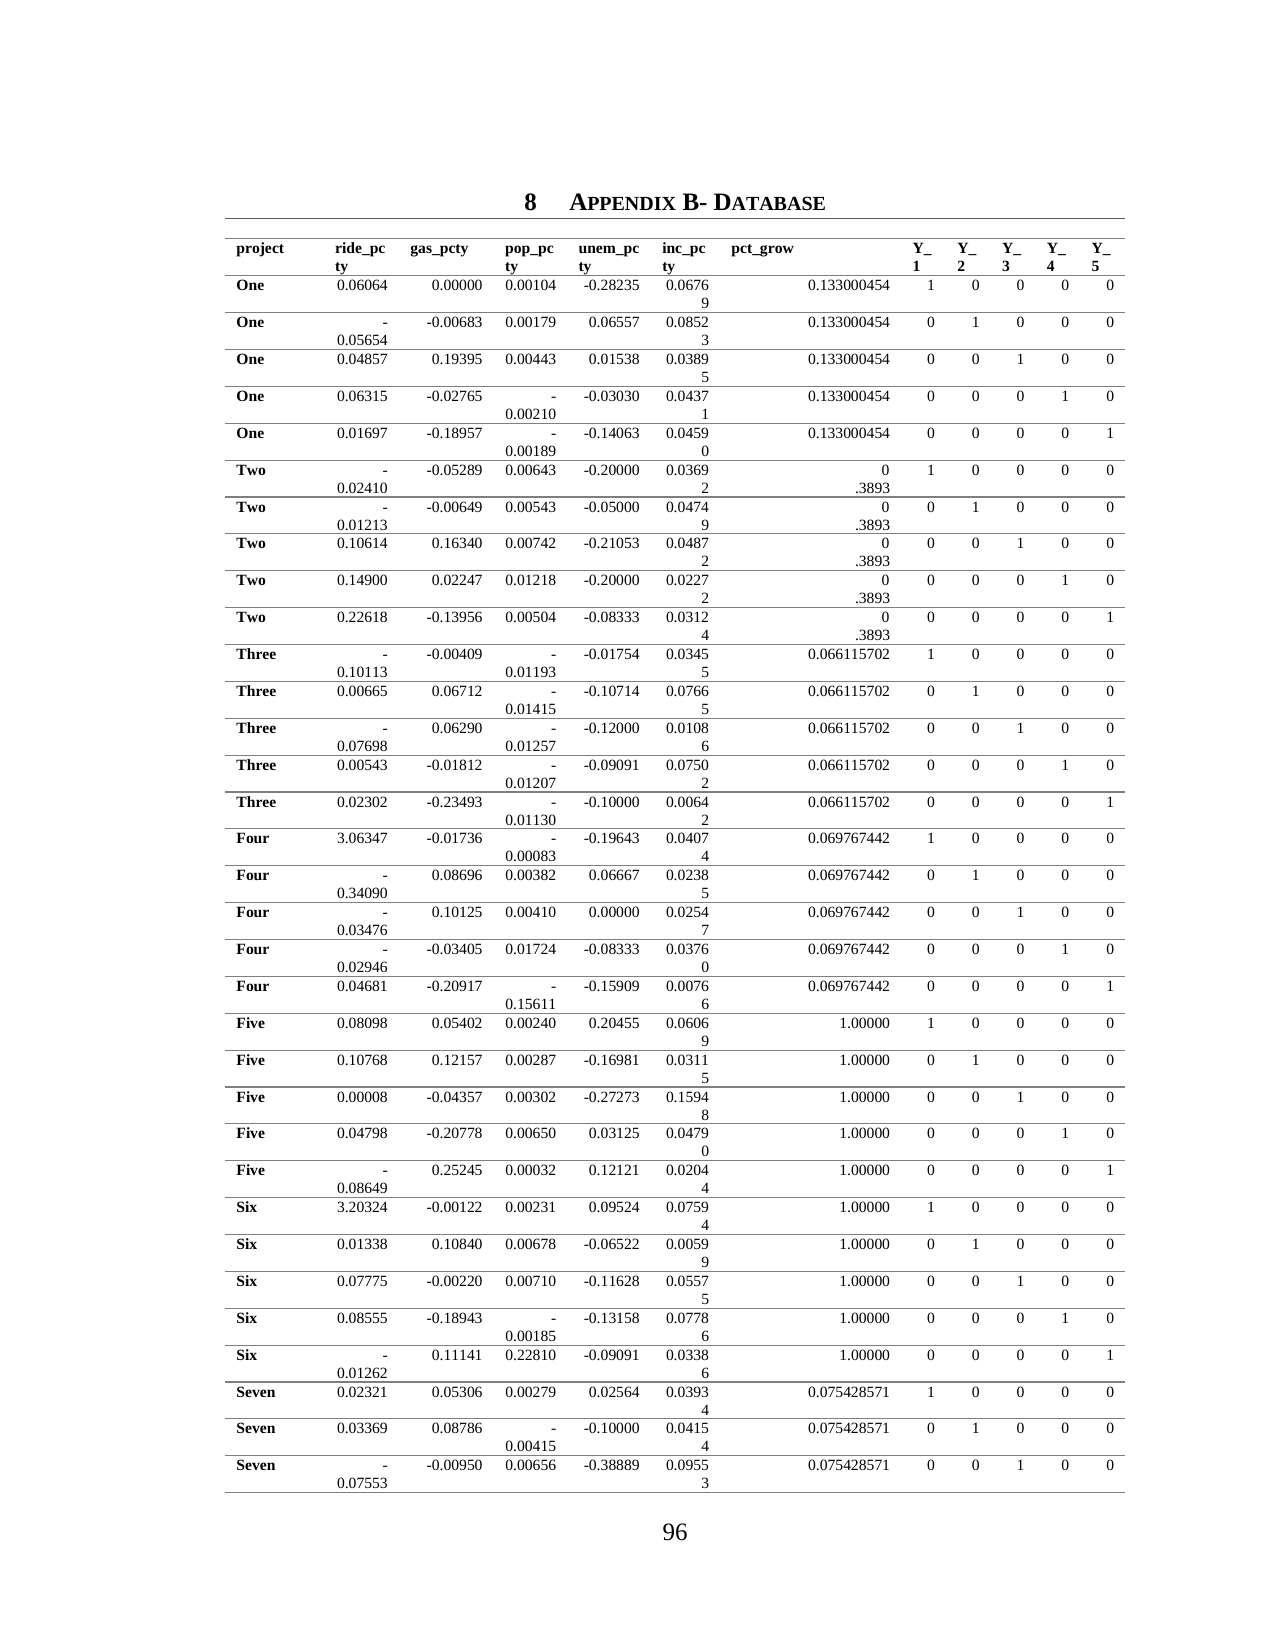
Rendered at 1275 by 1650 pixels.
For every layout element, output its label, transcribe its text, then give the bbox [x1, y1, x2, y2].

table_cell 0 [946, 276, 991, 312]
table_cell 0 [1080, 1051, 1125, 1086]
table_cell 0.25245 [399, 1161, 494, 1197]
table_cell 1.00000 [720, 1124, 901, 1160]
table_cell 0 [1080, 350, 1125, 386]
table_cell 0 [946, 534, 991, 570]
table_cell Four [225, 866, 324, 902]
table_header Y_2 [946, 239, 991, 275]
table_cell 0 [1035, 1051, 1080, 1086]
table_cell 0.22810 [494, 1346, 567, 1381]
table_cell Two [225, 498, 324, 533]
table_cell 0.03124 [651, 608, 720, 644]
table_cell 0.00287 [494, 1051, 567, 1086]
table_cell 0.066115702 [720, 682, 901, 718]
table_header Y_4 [1035, 239, 1080, 275]
table_cell 0 [1080, 866, 1125, 902]
table_cell -0.00189 [494, 424, 567, 459]
table_cell -0.20917 [399, 977, 494, 1013]
table_cell -0.10000 [567, 793, 651, 828]
table_cell 0 [901, 534, 946, 570]
table_cell 1.00000 [720, 1088, 901, 1123]
table_cell 0.04074 [651, 829, 720, 865]
table_cell 0 [1080, 1088, 1125, 1123]
table_cell 1 [901, 461, 946, 496]
table_cell Three [225, 682, 324, 718]
table_cell 0 [946, 903, 991, 939]
table_cell 0 [991, 682, 1035, 718]
table_cell 0 [991, 461, 1035, 496]
table_cell 0.22618 [324, 608, 399, 644]
table_cell 0.04872 [651, 534, 720, 570]
table_cell -0.01812 [399, 756, 494, 791]
table_cell -0.18957 [399, 424, 494, 459]
table_header Y_5 [1080, 239, 1125, 275]
table_cell -0.08333 [567, 608, 651, 644]
table_cell 0.02564 [567, 1383, 651, 1418]
table_cell 0 [946, 387, 991, 423]
table_cell 0.04857 [324, 350, 399, 386]
table_cell 0 [901, 313, 946, 349]
table_cell 1 [991, 1088, 1035, 1123]
table_cell 0.00742 [494, 534, 567, 570]
table_cell 0 [1080, 1014, 1125, 1049]
table_cell Five [225, 1051, 324, 1086]
table_cell -0.00409 [399, 645, 494, 681]
table_header inc_pcty [651, 239, 720, 275]
table_cell -0.01262 [324, 1346, 399, 1381]
table_cell 1 [1080, 424, 1125, 459]
table_cell One [225, 276, 324, 312]
table_cell -0.10714 [567, 682, 651, 718]
table_cell 0.16340 [399, 534, 494, 570]
table_cell 1 [1080, 793, 1125, 828]
table_cell 0 [1035, 534, 1080, 570]
table_cell 1 [1035, 756, 1080, 791]
table_cell 0.07786 [651, 1309, 720, 1344]
table_cell 0 [991, 1198, 1035, 1234]
table_cell 1 [946, 1235, 991, 1271]
table_cell 0.04590 [651, 424, 720, 459]
table_cell 0.02247 [399, 571, 494, 607]
table_cell -0.14063 [567, 424, 651, 459]
table_cell -0.05289 [399, 461, 494, 496]
table_cell 0.069767442 [720, 977, 901, 1013]
table_cell -0.13956 [399, 608, 494, 644]
table_cell 3.20324 [324, 1198, 399, 1234]
table_cell 0.02385 [651, 866, 720, 902]
table_cell 0.00766 [651, 977, 720, 1013]
table_cell 0.075428571 [720, 1383, 901, 1418]
table_cell One [225, 313, 324, 349]
table_cell 0 [991, 756, 1035, 791]
table_cell 0 [1080, 1272, 1125, 1308]
table_cell 0 [946, 1198, 991, 1234]
table_cell 0.09553 [651, 1456, 720, 1492]
table_cell -0.03030 [567, 387, 651, 423]
table_cell 0.066115702 [720, 756, 901, 791]
table_cell 0 [1035, 461, 1080, 496]
table_cell 0 [1035, 793, 1080, 828]
table_cell 0 [901, 498, 946, 533]
table_cell Seven [225, 1419, 324, 1455]
table_cell 0 [1035, 498, 1080, 533]
table_cell 0 [901, 903, 946, 939]
table_cell 0 [1080, 1124, 1125, 1160]
table_cell 0.03934 [651, 1383, 720, 1418]
table_cell 0 [901, 571, 946, 607]
table_cell 0.01218 [494, 571, 567, 607]
table_cell 0 [901, 350, 946, 386]
table_cell 0.10768 [324, 1051, 399, 1086]
table_cell 0 [1035, 977, 1080, 1013]
table_cell 1 [901, 829, 946, 865]
table_cell Seven [225, 1456, 324, 1492]
table_cell 0 [1080, 719, 1125, 754]
table_cell -0.06522 [567, 1235, 651, 1271]
table_cell -0.08333 [567, 940, 651, 976]
table_cell 0 [1080, 387, 1125, 423]
table_cell 0 [991, 498, 1035, 533]
table_cell 0.3893 [720, 571, 901, 607]
table_cell -0.00083 [494, 829, 567, 865]
table_cell 0 [1080, 276, 1125, 312]
table_cell 0 [991, 424, 1035, 459]
table_cell 0.10840 [399, 1235, 494, 1271]
table_cell 0.075428571 [720, 1456, 901, 1492]
table_cell 0.00000 [399, 276, 494, 312]
table_cell 0 [1080, 940, 1125, 976]
table_header pct_grow [720, 239, 901, 275]
table_cell 0.06667 [567, 866, 651, 902]
table_cell 0 [1035, 1272, 1080, 1308]
table_cell 0 [1035, 1346, 1080, 1381]
table_cell 0.133000454 [720, 424, 901, 459]
table_cell 0 [946, 829, 991, 865]
table_cell 1 [991, 1272, 1035, 1308]
table_cell Two [225, 461, 324, 496]
table_cell 0 [1035, 350, 1080, 386]
table_cell -0.20778 [399, 1124, 494, 1160]
table_cell -0.28235 [567, 276, 651, 312]
table_header Y_3 [991, 239, 1035, 275]
table_cell Four [225, 903, 324, 939]
table_cell -0.07553 [324, 1456, 399, 1492]
table_cell 1.00000 [720, 1235, 901, 1271]
table_cell 0.02044 [651, 1161, 720, 1197]
table_cell 0.133000454 [720, 350, 901, 386]
table_cell 1 [1080, 977, 1125, 1013]
table_cell 0 [1035, 608, 1080, 644]
table_cell 0.10125 [399, 903, 494, 939]
table_cell 0.01697 [324, 424, 399, 459]
table_cell -0.10000 [567, 1419, 651, 1455]
table_cell 1 [946, 1419, 991, 1455]
table_cell 0 [991, 977, 1035, 1013]
table_cell Four [225, 940, 324, 976]
table_cell 0 [946, 461, 991, 496]
table_cell 0 [901, 1456, 946, 1492]
table_cell 0.02547 [651, 903, 720, 939]
table_header unem_pcty [567, 239, 651, 275]
table_cell 1.00000 [720, 1272, 901, 1308]
table_cell 0.04749 [651, 498, 720, 533]
table_cell 0 [1035, 1161, 1080, 1197]
table_cell 0 [1035, 719, 1080, 754]
table_cell -0.09091 [567, 756, 651, 791]
table_cell 0 [1035, 1088, 1080, 1123]
table_cell 1 [1035, 940, 1080, 976]
table_cell 0.069767442 [720, 940, 901, 976]
table_cell 1 [946, 682, 991, 718]
table_cell 0 [1035, 645, 1080, 681]
table_cell 0.00032 [494, 1161, 567, 1197]
table_cell 0 [991, 1309, 1035, 1344]
table_cell 0 [991, 387, 1035, 423]
table_cell 0 [946, 719, 991, 754]
table_cell 0.08696 [399, 866, 494, 902]
table_cell 0 [901, 940, 946, 976]
table_cell 0 [901, 1272, 946, 1308]
table_cell -0.01193 [494, 645, 567, 681]
table_cell -0.11628 [567, 1272, 651, 1308]
table_cell -0.01754 [567, 645, 651, 681]
table_cell -0.09091 [567, 1346, 651, 1381]
table_cell Five [225, 1014, 324, 1049]
table_cell 1 [946, 498, 991, 533]
table_cell 1 [991, 903, 1035, 939]
table_cell 0.00710 [494, 1272, 567, 1308]
table_cell 0.133000454 [720, 276, 901, 312]
table_cell 0 [1080, 756, 1125, 791]
table_cell 0 [1080, 571, 1125, 607]
table_cell 0 [901, 1088, 946, 1123]
table_cell Six [225, 1235, 324, 1271]
table_cell 0 [946, 756, 991, 791]
table_cell 0 [901, 1235, 946, 1271]
table_cell 0.00543 [324, 756, 399, 791]
table_cell 0.066115702 [720, 793, 901, 828]
table_cell -0.05000 [567, 498, 651, 533]
table_cell 0 [946, 1309, 991, 1344]
table_cell 1 [1080, 608, 1125, 644]
table_cell 1 [991, 350, 1035, 386]
table_cell 0 [901, 1309, 946, 1344]
table_cell 0.00240 [494, 1014, 567, 1049]
table_cell 0 [991, 313, 1035, 349]
table_cell 0.03455 [651, 645, 720, 681]
table_cell 0 [991, 1235, 1035, 1271]
table_cell Two [225, 571, 324, 607]
table_cell 0.07502 [651, 756, 720, 791]
table_cell 0.00599 [651, 1235, 720, 1271]
table_cell 0 [901, 387, 946, 423]
table_cell 1 [901, 1383, 946, 1418]
table_cell 0.00656 [494, 1456, 567, 1492]
table_cell Six [225, 1309, 324, 1344]
table_cell 0 [946, 1124, 991, 1160]
table_cell 0.05402 [399, 1014, 494, 1049]
table_header project [225, 239, 324, 275]
table_cell 0.00650 [494, 1124, 567, 1160]
table_cell One [225, 350, 324, 386]
table_cell 0.02272 [651, 571, 720, 607]
table_cell 0 [946, 940, 991, 976]
table_cell 0 [946, 793, 991, 828]
table_cell 0 [1080, 313, 1125, 349]
table_cell 0 [991, 1124, 1035, 1160]
table_cell 0 [946, 608, 991, 644]
table_cell 0.00443 [494, 350, 567, 386]
table_cell 0 [946, 350, 991, 386]
table_cell 1 [1080, 1346, 1125, 1381]
table_cell -0.00649 [399, 498, 494, 533]
table_cell 0 [901, 682, 946, 718]
table_cell 0.069767442 [720, 866, 901, 902]
table_cell 0 [1035, 866, 1080, 902]
table_cell 0 [901, 1124, 946, 1160]
table_cell 0 [1035, 424, 1080, 459]
table_cell 0 [946, 1014, 991, 1049]
table_cell 0 [946, 645, 991, 681]
table_cell 0.08523 [651, 313, 720, 349]
table_cell 1 [1035, 1124, 1080, 1160]
table_cell 0 [1080, 903, 1125, 939]
table_cell 1 [991, 1456, 1035, 1492]
table_cell 0.00642 [651, 793, 720, 828]
table_cell 0.06064 [324, 276, 399, 312]
table_cell 0 [991, 1161, 1035, 1197]
table_cell 0.3893 [720, 608, 901, 644]
table_cell Five [225, 1161, 324, 1197]
table_cell 0.02302 [324, 793, 399, 828]
table_cell Seven [225, 1383, 324, 1418]
table_cell 0 [991, 571, 1035, 607]
table_cell -0.20000 [567, 461, 651, 496]
table_cell 0.00410 [494, 903, 567, 939]
table_cell 1 [901, 1014, 946, 1049]
table_cell 0 [1080, 1198, 1125, 1234]
table_cell 0.01338 [324, 1235, 399, 1271]
table_cell 0.04154 [651, 1419, 720, 1455]
table_cell 0 [1080, 1383, 1125, 1418]
table_header Y_1 [901, 239, 946, 275]
table_cell -0.12000 [567, 719, 651, 754]
table_cell 0.06769 [651, 276, 720, 312]
table_cell 1.00000 [720, 1014, 901, 1049]
table_cell Six [225, 1198, 324, 1234]
table_cell -0.02410 [324, 461, 399, 496]
table_header pop_pcty [494, 239, 567, 275]
table_cell 1.00000 [720, 1198, 901, 1234]
table_cell 0.03760 [651, 940, 720, 976]
table_cell 0 [991, 866, 1035, 902]
table_cell -0.00210 [494, 387, 567, 423]
table_cell 0.03895 [651, 350, 720, 386]
table_cell 1 [991, 719, 1035, 754]
table_cell 0.00665 [324, 682, 399, 718]
table_cell 0 [1080, 461, 1125, 496]
table_cell 0.11141 [399, 1346, 494, 1381]
table_cell 0.07775 [324, 1272, 399, 1308]
table_cell 0 [991, 645, 1035, 681]
table_cell Six [225, 1346, 324, 1381]
table_cell 0.10614 [324, 534, 399, 570]
table_header gas_pcty [399, 239, 494, 275]
table_cell 0.04798 [324, 1124, 399, 1160]
table_cell 0 [901, 866, 946, 902]
table_cell Three [225, 756, 324, 791]
table_cell Four [225, 829, 324, 865]
table_cell 0 [991, 608, 1035, 644]
table_cell 0 [901, 424, 946, 459]
table_cell Five [225, 1088, 324, 1123]
table_cell 0 [946, 424, 991, 459]
table_cell 0 [901, 977, 946, 1013]
table_cell 0 [901, 1161, 946, 1197]
table_cell 0 [991, 1383, 1035, 1418]
subtitle Appendix B- Database [225, 187, 1125, 218]
table_cell 0 [946, 1346, 991, 1381]
table_cell 0.133000454 [720, 387, 901, 423]
table_cell 0 [991, 276, 1035, 312]
table_cell 0 [1080, 498, 1125, 533]
table_cell 0 [901, 1419, 946, 1455]
table_cell Six [225, 1272, 324, 1308]
table_cell -0.38889 [567, 1456, 651, 1492]
table_cell 0.00643 [494, 461, 567, 496]
table_cell 0.15948 [651, 1088, 720, 1123]
table_cell 0 [901, 1346, 946, 1381]
table_cell 0 [1080, 682, 1125, 718]
table_cell 0 [1080, 1235, 1125, 1271]
table_cell 0 [991, 829, 1035, 865]
table_cell -0.19643 [567, 829, 651, 865]
table_cell 0 [901, 1051, 946, 1086]
table_cell Four [225, 977, 324, 1013]
table_cell 0.06712 [399, 682, 494, 718]
table_cell 0 [1035, 829, 1080, 865]
table_cell 1.00000 [720, 1346, 901, 1381]
table_cell 0.00302 [494, 1088, 567, 1123]
table_cell 0 [1035, 682, 1080, 718]
table_cell -0.20000 [567, 571, 651, 607]
table_cell 0.07665 [651, 682, 720, 718]
table_cell 0 [991, 1051, 1035, 1086]
table_cell 1.00000 [720, 1161, 901, 1197]
table_cell -0.00185 [494, 1309, 567, 1344]
table_cell 0 [991, 1419, 1035, 1455]
table_header ride_pcty [324, 239, 399, 275]
table_cell 0.00382 [494, 866, 567, 902]
table_cell 0.06290 [399, 719, 494, 754]
table_cell One [225, 424, 324, 459]
table_cell 0.08098 [324, 1014, 399, 1049]
table_cell One [225, 387, 324, 423]
table_cell 1 [901, 645, 946, 681]
table_cell 0 [1080, 1456, 1125, 1492]
table_cell 0.00504 [494, 608, 567, 644]
table_cell 0.12121 [567, 1161, 651, 1197]
table_cell 0.03369 [324, 1419, 399, 1455]
table_cell 1.00000 [720, 1051, 901, 1086]
table_cell -0.27273 [567, 1088, 651, 1123]
table_cell -0.08649 [324, 1161, 399, 1197]
table_cell 0.06315 [324, 387, 399, 423]
table_cell 0.04681 [324, 977, 399, 1013]
table_cell 0.04790 [651, 1124, 720, 1160]
table_cell 0 [1035, 1456, 1080, 1492]
table_cell 0.00279 [494, 1383, 567, 1418]
table_cell 0 [991, 940, 1035, 976]
table_cell 0.00179 [494, 313, 567, 349]
table_cell 0.20455 [567, 1014, 651, 1049]
table_cell 1 [1035, 387, 1080, 423]
table_cell -0.02765 [399, 387, 494, 423]
table_cell -0.02946 [324, 940, 399, 976]
table_cell 0 [1035, 1383, 1080, 1418]
table_cell 0 [901, 793, 946, 828]
table_cell 0 [901, 719, 946, 754]
table_cell 0 [991, 1346, 1035, 1381]
table_cell 0 [1035, 313, 1080, 349]
table_cell 0 [1080, 1419, 1125, 1455]
table_cell 1 [1035, 1309, 1080, 1344]
table_cell -0.01257 [494, 719, 567, 754]
table_cell 0.00008 [324, 1088, 399, 1123]
table_cell 0.00231 [494, 1198, 567, 1234]
table_cell 0.05306 [399, 1383, 494, 1418]
table_cell 0.3893 [720, 498, 901, 533]
table_cell Three [225, 793, 324, 828]
table_cell 1 [946, 1051, 991, 1086]
table_cell 0 [901, 756, 946, 791]
table_cell 0.02321 [324, 1383, 399, 1418]
table_cell -0.00415 [494, 1419, 567, 1455]
table_cell 0.01086 [651, 719, 720, 754]
table_cell 0.08786 [399, 1419, 494, 1455]
table_cell -0.01415 [494, 682, 567, 718]
table_cell 0.133000454 [720, 313, 901, 349]
table_cell 0.19395 [399, 350, 494, 386]
table_cell 0 [1080, 829, 1125, 865]
table_cell 0.07594 [651, 1198, 720, 1234]
table_cell 1 [1035, 571, 1080, 607]
table_cell -0.15611 [494, 977, 567, 1013]
table_cell 0.06557 [567, 313, 651, 349]
table_cell 0 [991, 1014, 1035, 1049]
table_cell -0.10113 [324, 645, 399, 681]
table_cell 0.00678 [494, 1235, 567, 1271]
table_cell 0 [946, 1088, 991, 1123]
table_cell 0.03386 [651, 1346, 720, 1381]
table_cell -0.01213 [324, 498, 399, 533]
table_cell 0.04371 [651, 387, 720, 423]
table_cell 0.05575 [651, 1272, 720, 1308]
table_cell 0.00000 [567, 903, 651, 939]
table_cell 1 [901, 276, 946, 312]
table_cell -0.23493 [399, 793, 494, 828]
table_cell 0 [946, 571, 991, 607]
table_cell 0 [946, 1383, 991, 1418]
table_cell 0.069767442 [720, 903, 901, 939]
table_cell 1 [901, 1198, 946, 1234]
table_cell -0.00683 [399, 313, 494, 349]
table_cell 0.00543 [494, 498, 567, 533]
table_cell 0 [1080, 534, 1125, 570]
table_cell 0.00104 [494, 276, 567, 312]
table_cell 0 [1035, 276, 1080, 312]
table_cell -0.21053 [567, 534, 651, 570]
table_cell 0.08555 [324, 1309, 399, 1344]
table_cell 0.06069 [651, 1014, 720, 1049]
table_cell Three [225, 645, 324, 681]
table_cell -0.03476 [324, 903, 399, 939]
table_cell 1.00000 [720, 1309, 901, 1344]
table_cell -0.01207 [494, 756, 567, 791]
table_cell 0.12157 [399, 1051, 494, 1086]
table_cell 0 [946, 977, 991, 1013]
table_cell 1 [946, 313, 991, 349]
table_cell Three [225, 719, 324, 754]
table_cell 0 [1035, 1198, 1080, 1234]
table_cell 0.01724 [494, 940, 567, 976]
table_cell -0.00950 [399, 1456, 494, 1492]
table_cell 0 [991, 793, 1035, 828]
table_cell -0.18943 [399, 1309, 494, 1344]
table_cell -0.05654 [324, 313, 399, 349]
table_cell 0.14900 [324, 571, 399, 607]
table_cell -0.00220 [399, 1272, 494, 1308]
table_cell 0.075428571 [720, 1419, 901, 1455]
table_cell 0.066115702 [720, 719, 901, 754]
table_cell -0.34090 [324, 866, 399, 902]
table_cell 0.069767442 [720, 829, 901, 865]
table_cell Five [225, 1124, 324, 1160]
table_cell Two [225, 534, 324, 570]
table_cell 0 [946, 1161, 991, 1197]
table_cell 0 [946, 1456, 991, 1492]
table_cell 0 [1035, 1014, 1080, 1049]
table_cell -0.07698 [324, 719, 399, 754]
table_cell 1 [1080, 1161, 1125, 1197]
table_cell 0 [1035, 1235, 1080, 1271]
table_cell 0 [1080, 645, 1125, 681]
table_cell 0 [1035, 1419, 1080, 1455]
table_cell 0 [1080, 1309, 1125, 1344]
table_cell -0.01130 [494, 793, 567, 828]
table_cell 0.03692 [651, 461, 720, 496]
table_cell 0 [901, 608, 946, 644]
table_cell -0.16981 [567, 1051, 651, 1086]
table_cell 0.03115 [651, 1051, 720, 1086]
table_cell 0.3893 [720, 534, 901, 570]
table_cell 1 [991, 534, 1035, 570]
table_cell -0.00122 [399, 1198, 494, 1234]
table_cell 1 [946, 866, 991, 902]
table_cell -0.01736 [399, 829, 494, 865]
table_cell 0.01538 [567, 350, 651, 386]
table_cell 0 [1035, 903, 1080, 939]
table_cell -0.13158 [567, 1309, 651, 1344]
table_cell 0 [946, 1272, 991, 1308]
table_cell Two [225, 608, 324, 644]
table_cell 0.066115702 [720, 645, 901, 681]
table_cell -0.04357 [399, 1088, 494, 1123]
table_cell -0.03405 [399, 940, 494, 976]
table_cell 3.06347 [324, 829, 399, 865]
table_cell 0.09524 [567, 1198, 651, 1234]
table_cell -0.15909 [567, 977, 651, 1013]
table_cell 0.03125 [567, 1124, 651, 1160]
table_cell 0.3893 [720, 461, 901, 496]
